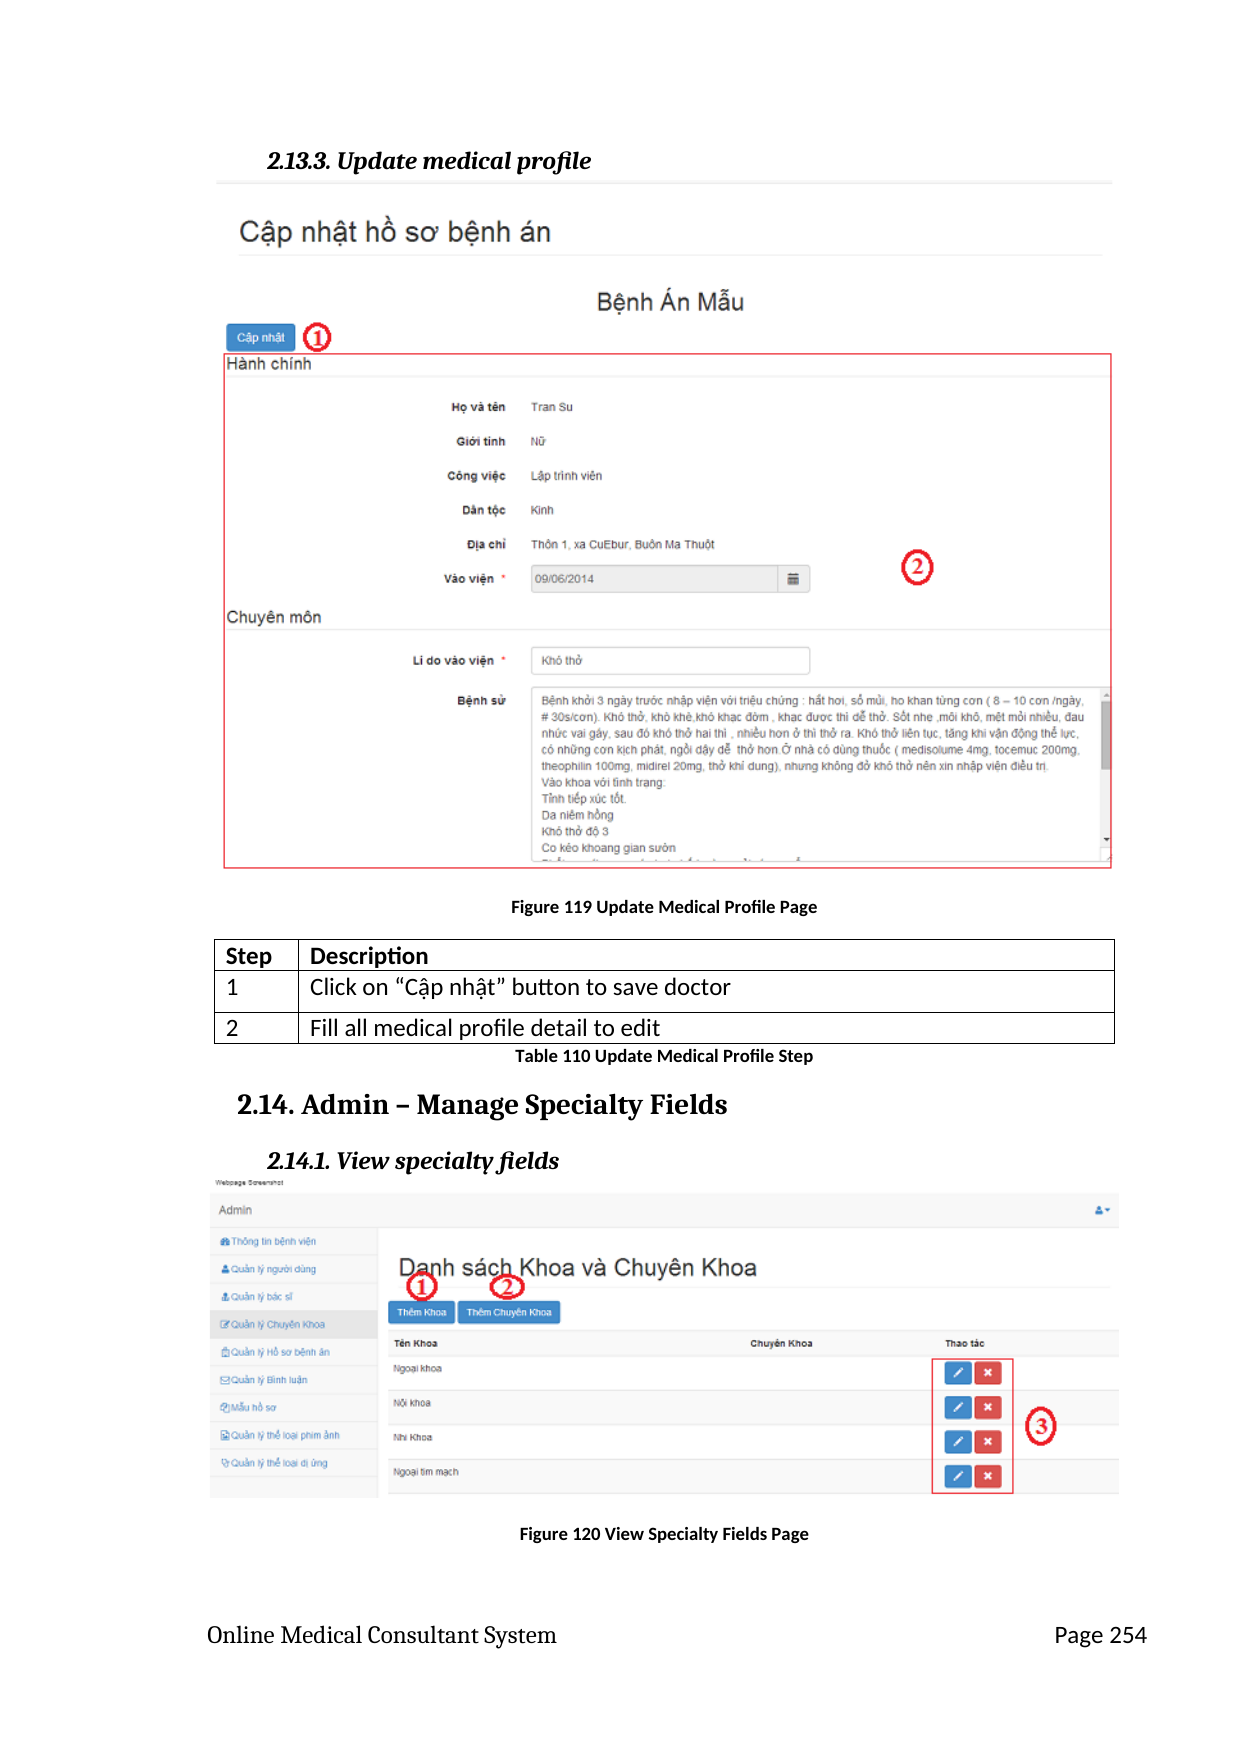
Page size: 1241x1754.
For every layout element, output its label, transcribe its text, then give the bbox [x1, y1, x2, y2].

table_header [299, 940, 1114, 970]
text Figure 120 View Specialty Fields Page [207, 1523, 1122, 1546]
subtitle Admin – Manage Specialty Fields [237, 1088, 1122, 1121]
picture [216, 180, 1113, 870]
subtitle Update medical profile [267, 147, 1122, 176]
text Figure 119 Update Medical Profile Page [207, 895, 1122, 918]
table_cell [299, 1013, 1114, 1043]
subtitle View specialty fields [267, 1147, 1122, 1176]
picture [209, 1180, 1119, 1498]
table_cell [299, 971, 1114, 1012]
text Table 110 Update Medical Profile Step [207, 1044, 1122, 1067]
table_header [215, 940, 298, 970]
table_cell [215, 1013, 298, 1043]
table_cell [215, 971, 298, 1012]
